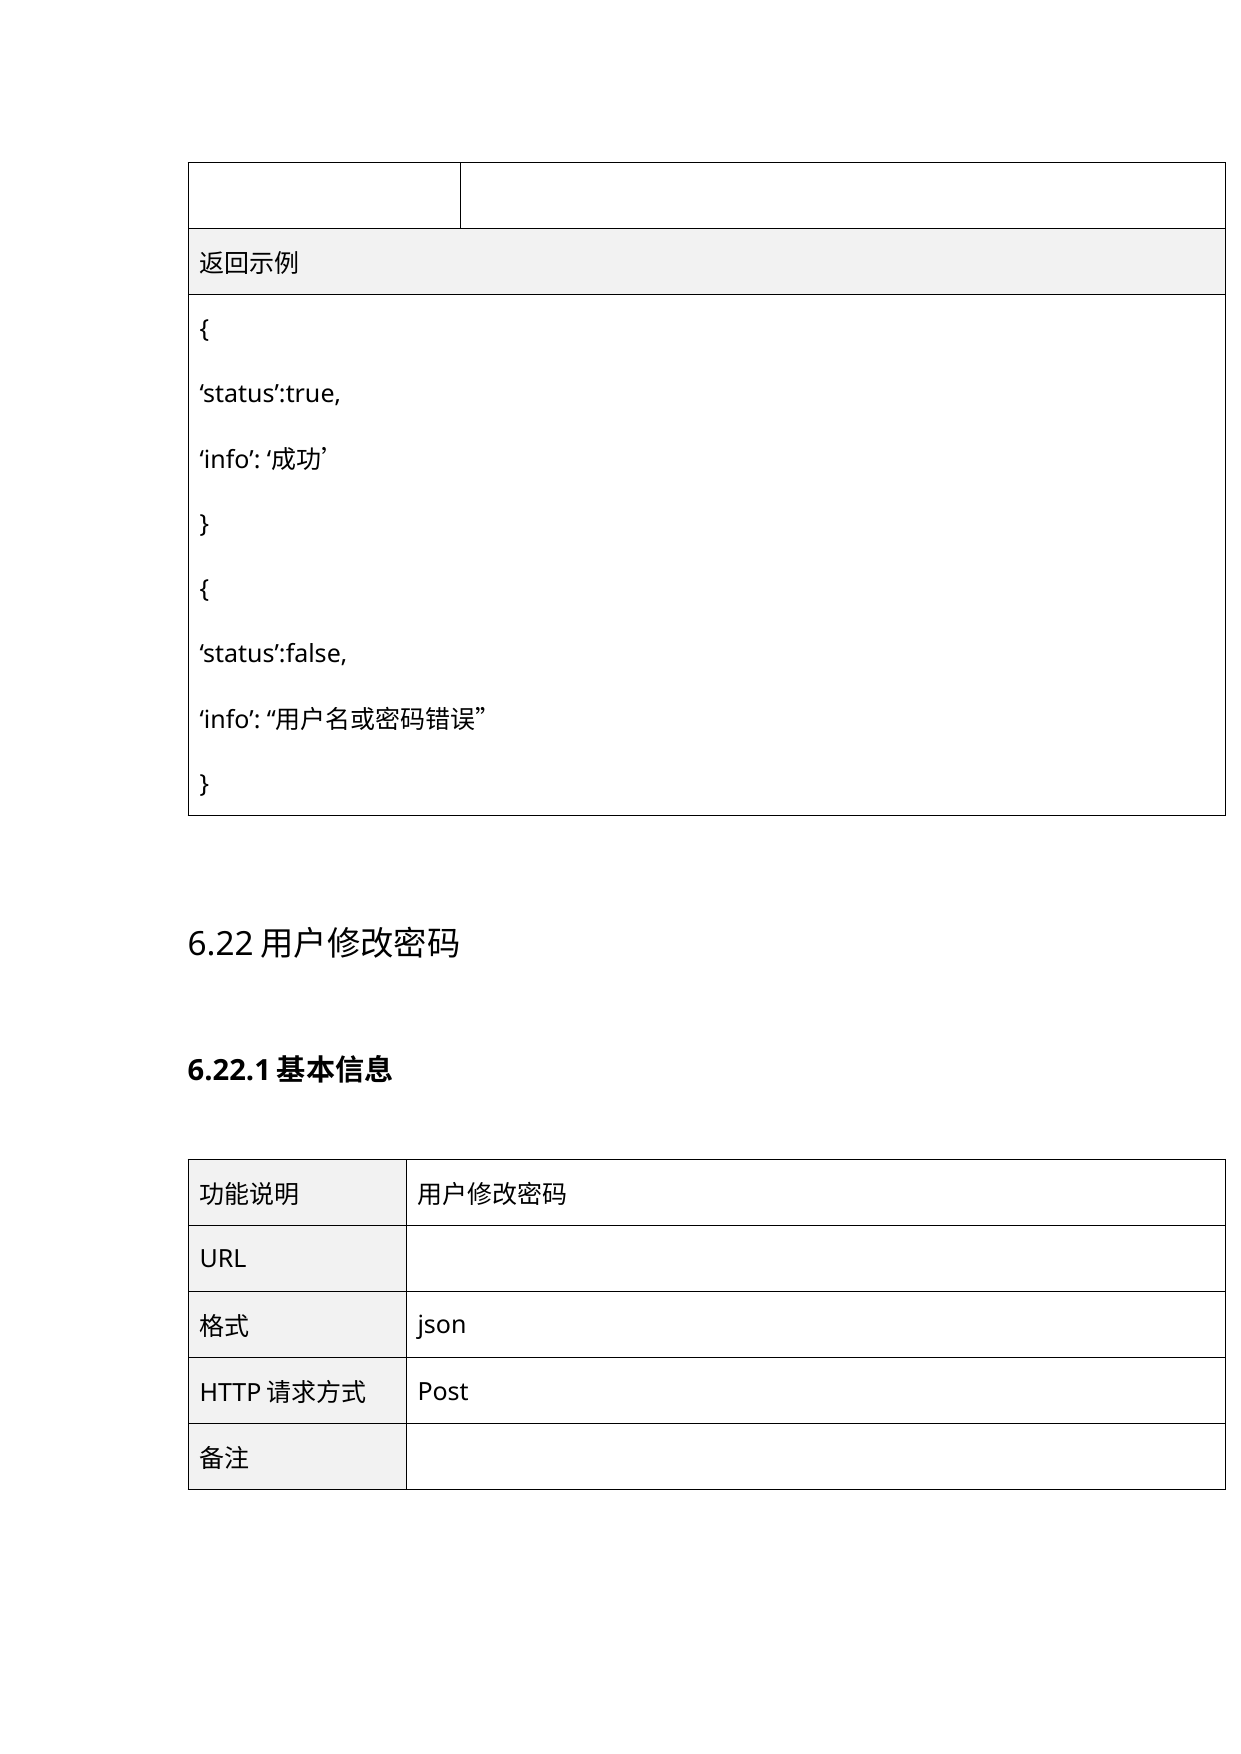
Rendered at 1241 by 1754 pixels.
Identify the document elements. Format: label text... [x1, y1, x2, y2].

table_cell HTTP请求方式 [189, 1358, 406, 1423]
table_cell [189, 163, 460, 228]
subtitle 6.22.1基本信息 [187, 1036, 1053, 1101]
table_header 用户修改密码 [407, 1160, 1225, 1225]
table_cell 备注 [189, 1424, 406, 1489]
table_cell [461, 163, 1225, 228]
subtitle 6.22用户修改密码 [187, 908, 1053, 973]
table_cell json [407, 1292, 1225, 1357]
table_cell Post [407, 1358, 1225, 1423]
table_cell { ‘status’:true, ‘info’: ‘成功’ } { ‘status’:false, ‘info’: “用户名或密码错误” } [189, 295, 1225, 815]
table_cell [407, 1226, 1225, 1291]
table_header 功能说明 [189, 1160, 406, 1225]
table_cell 格式 [189, 1292, 406, 1357]
table_cell URL [189, 1226, 406, 1291]
table_cell [407, 1424, 1225, 1489]
table_cell 返回示例 [189, 229, 1225, 294]
